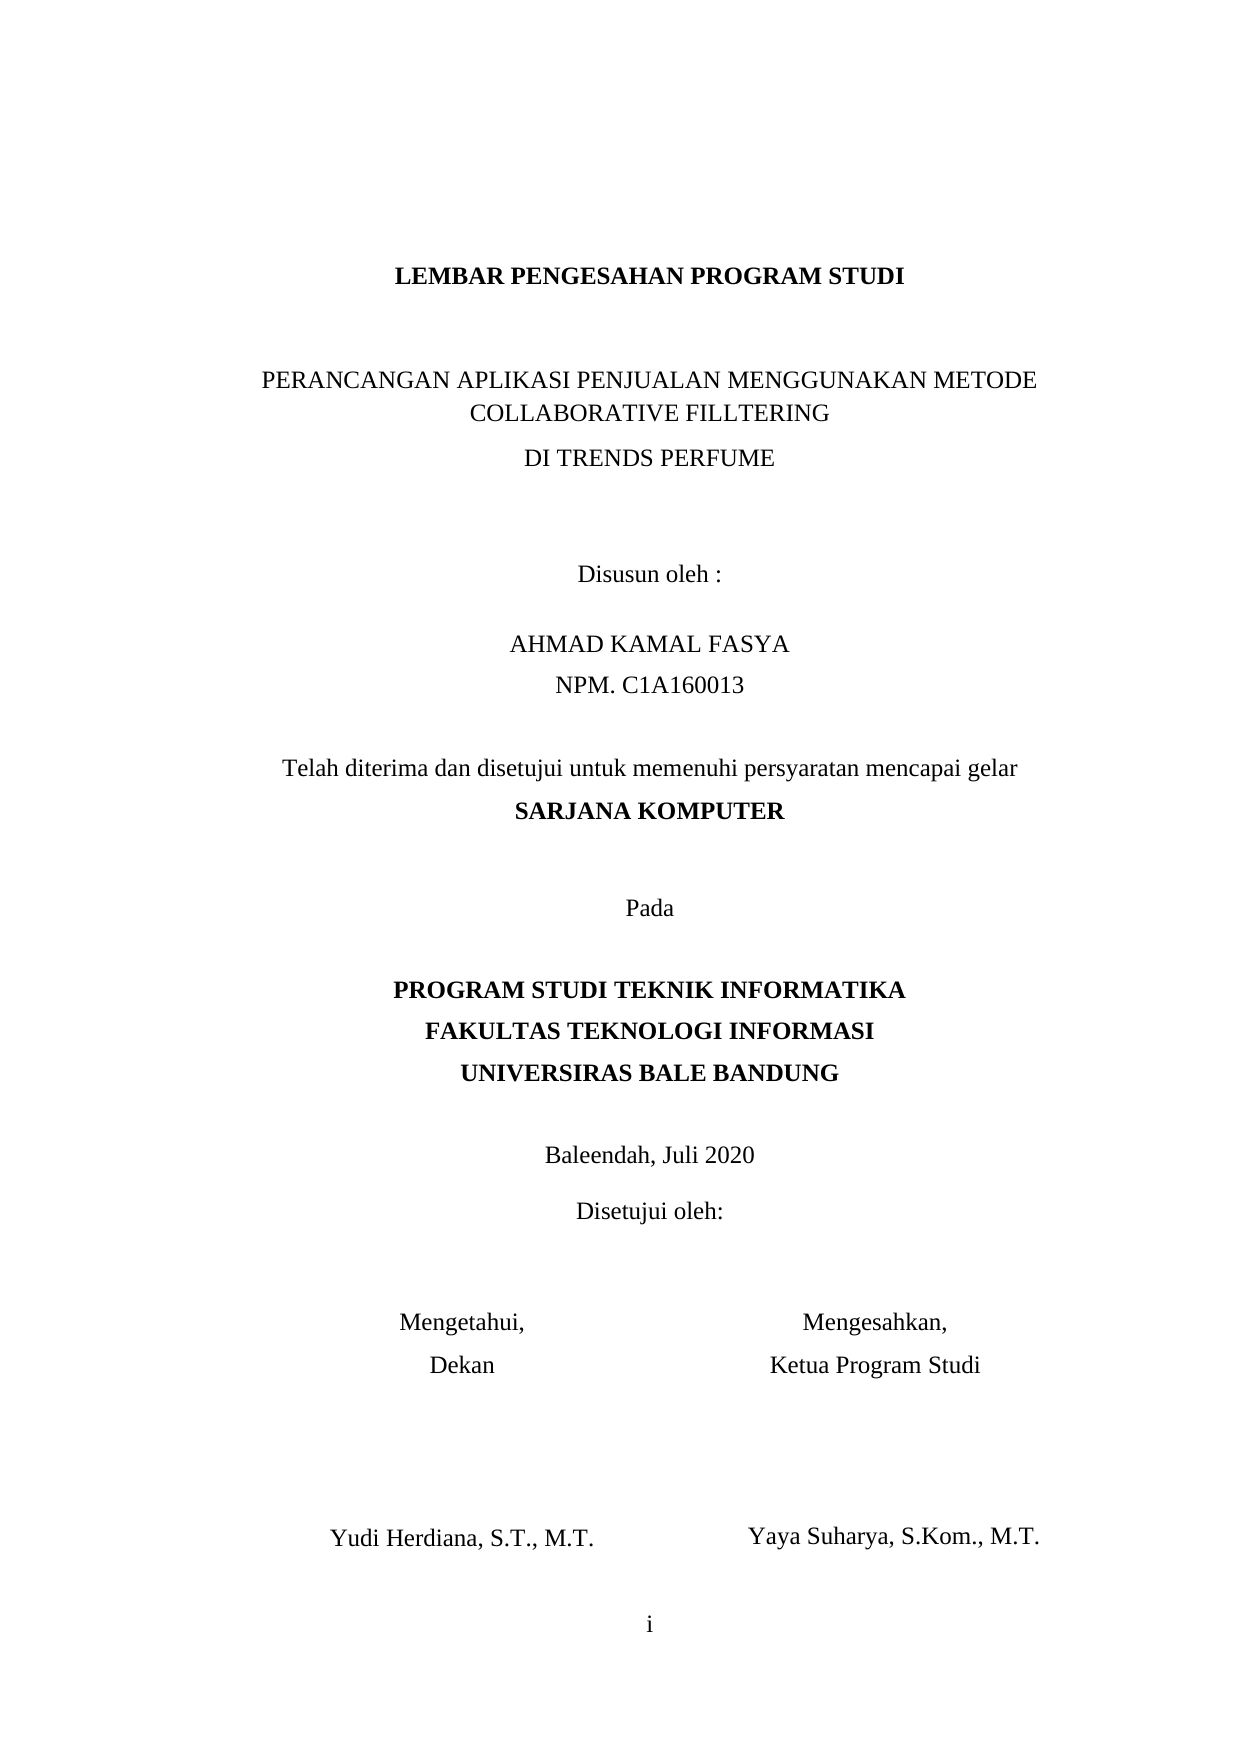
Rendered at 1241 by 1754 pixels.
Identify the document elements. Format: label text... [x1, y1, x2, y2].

text DI TRENDS PERFUME [236, 443, 1063, 472]
subtitle LEMBAR PENGESAHAN PROGRAM STUDI [236, 261, 1063, 290]
text NPM. C1A160013 [236, 670, 1063, 699]
text AHMAD KAMAL FASYA [236, 629, 1063, 658]
table_header Yudi Herdiana, S.T., M.T. [248, 1519, 676, 1552]
text PERANCANGAN APLIKASI PENJUALAN MENGGUNAKAN METODE COLLABORATIVE FILLTERING [236, 365, 1063, 427]
table_header Yaya Suharya, S.Kom., M.T. [676, 1519, 1074, 1552]
text Baleendah, Juli 2020 [236, 1140, 1063, 1169]
table_header Mengesahkan, Ketua Program Studi [676, 1307, 1074, 1379]
text UNIVERSIRAS BALE BANDUNG [236, 1058, 1063, 1086]
text Pada [236, 893, 1063, 921]
text Disetujui oleh: [236, 1196, 1063, 1224]
text Telah diterima dan disetujui untuk memenuhi persyaratan mencapai gelar SARJANA KOMPUTER [236, 753, 1063, 824]
text Disusun oleh : [236, 559, 1063, 588]
text FAKULTAS TEKNOLOGI INFORMASI [236, 1016, 1063, 1045]
text PROGRAM STUDI TEKNIK INFORMATIKA [236, 975, 1063, 1004]
table_header Mengetahui, Dekan [248, 1307, 676, 1379]
